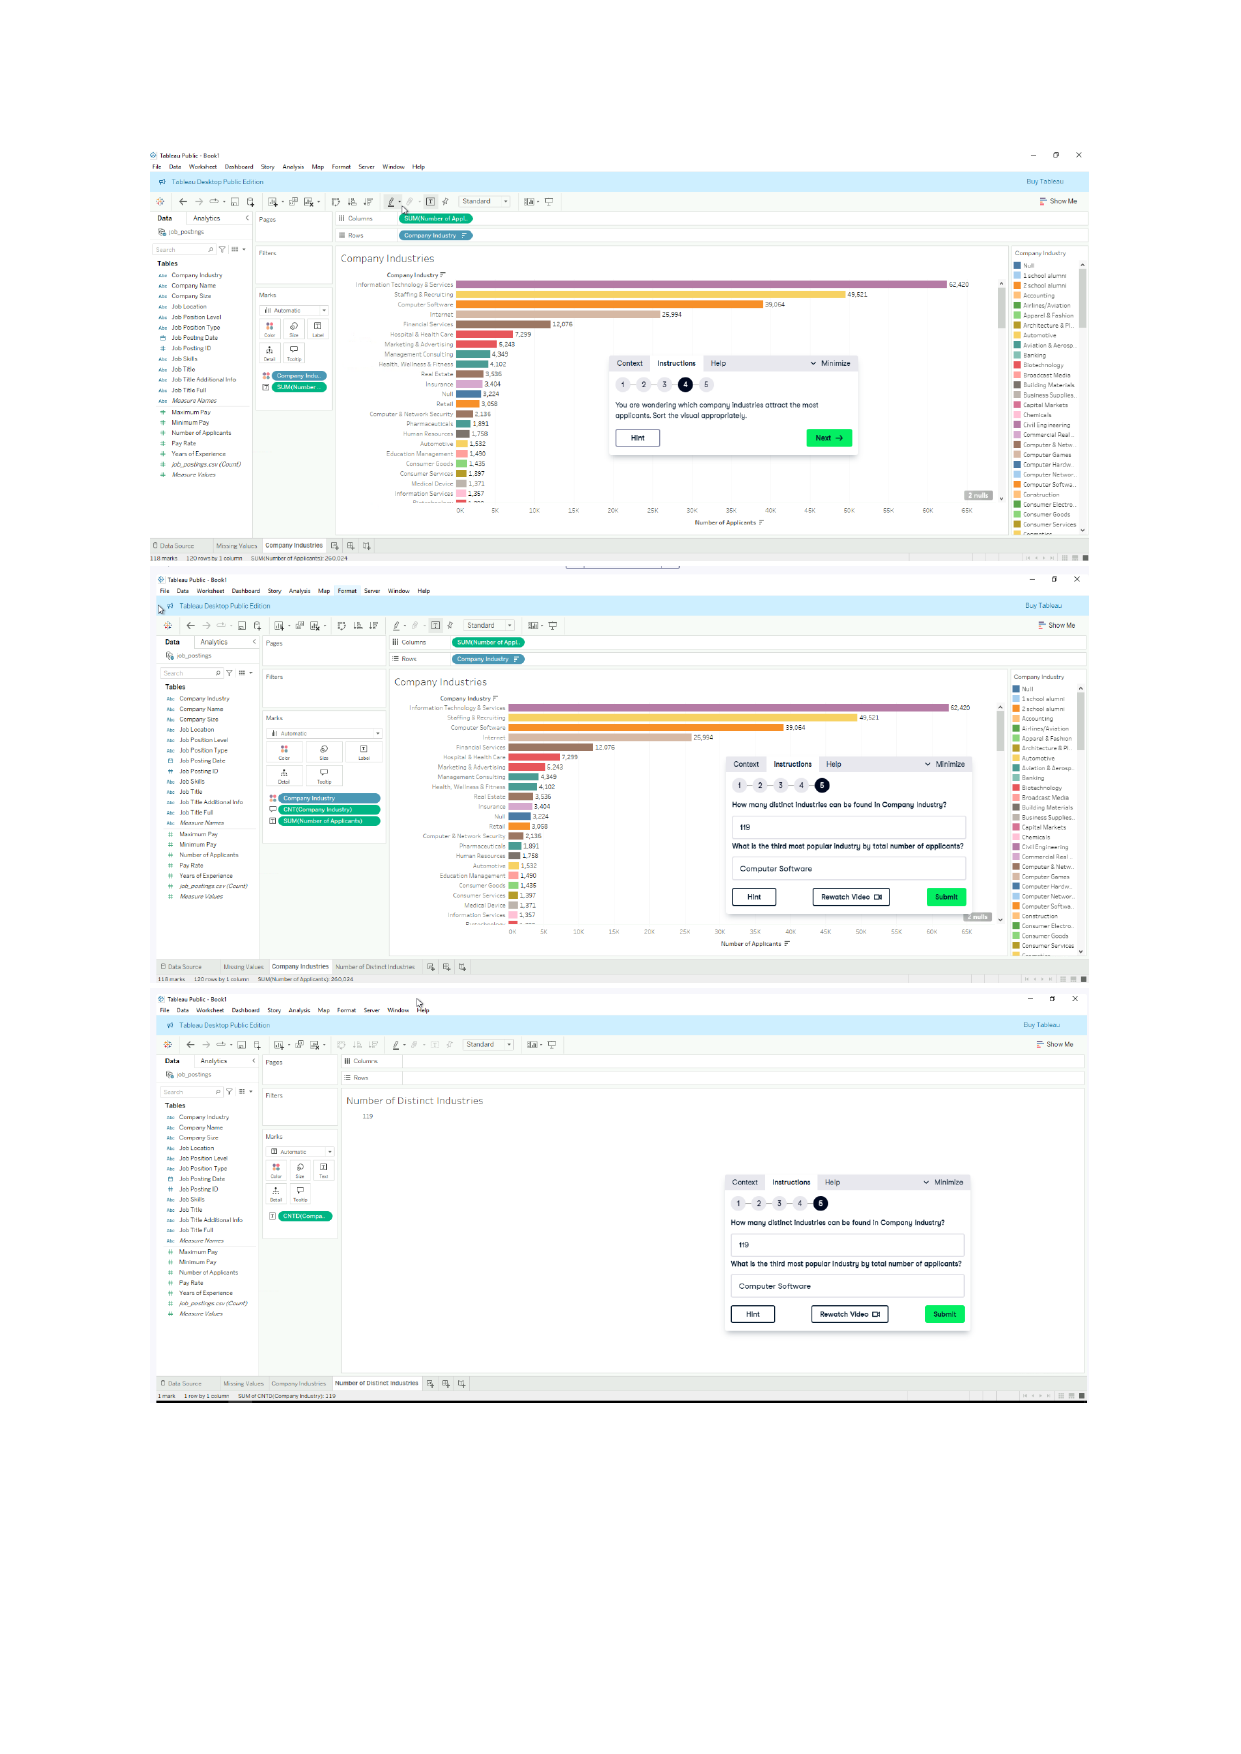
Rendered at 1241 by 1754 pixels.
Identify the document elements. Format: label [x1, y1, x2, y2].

picture [150, 566, 1089, 983]
picture [150, 988, 1089, 1403]
picture [150, 150, 1089, 561]
